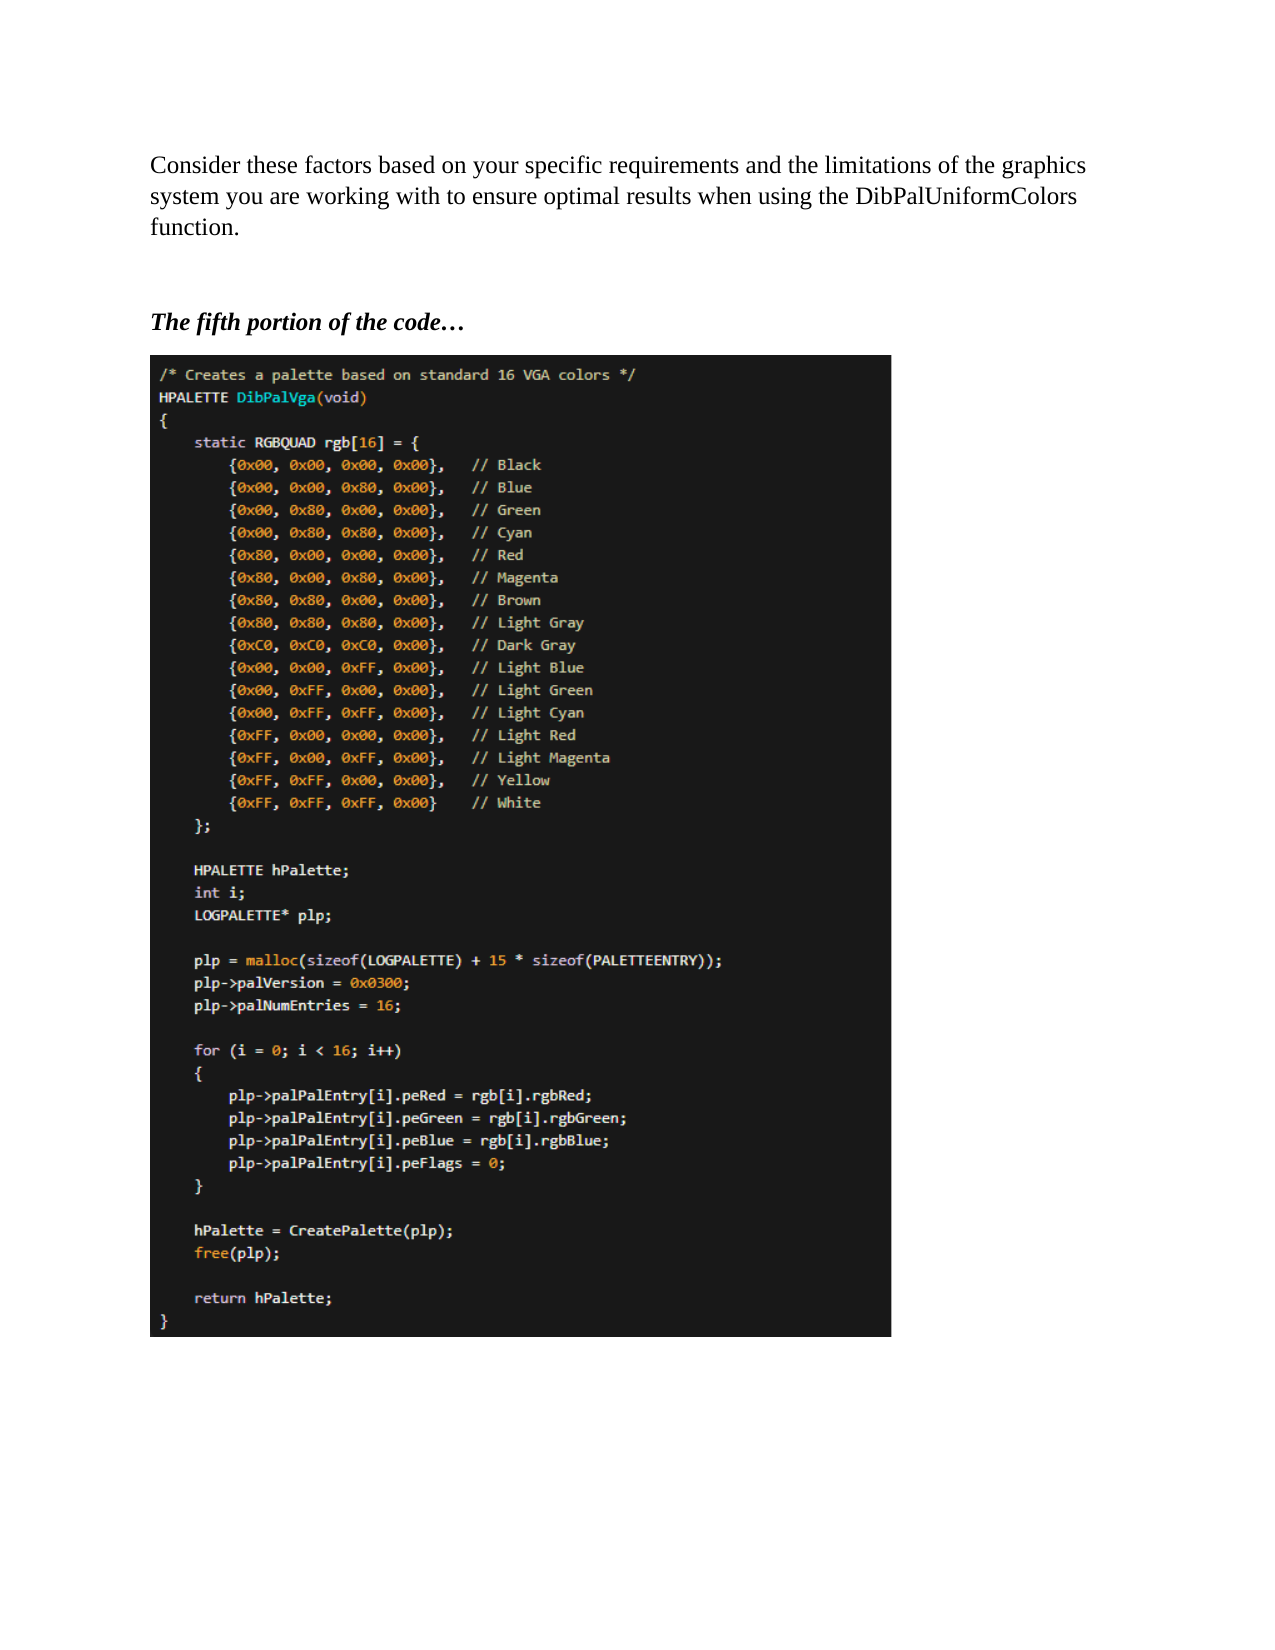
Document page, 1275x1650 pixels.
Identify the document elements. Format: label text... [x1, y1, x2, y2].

text The fifth portion of the code… [150, 307, 1125, 336]
picture [150, 355, 892, 1337]
text Consider these factors based on your specific requirements and the limitations of the graphics system you are working with to ensure optimal results when using the DibPalUniformColors function. [150, 150, 1125, 241]
